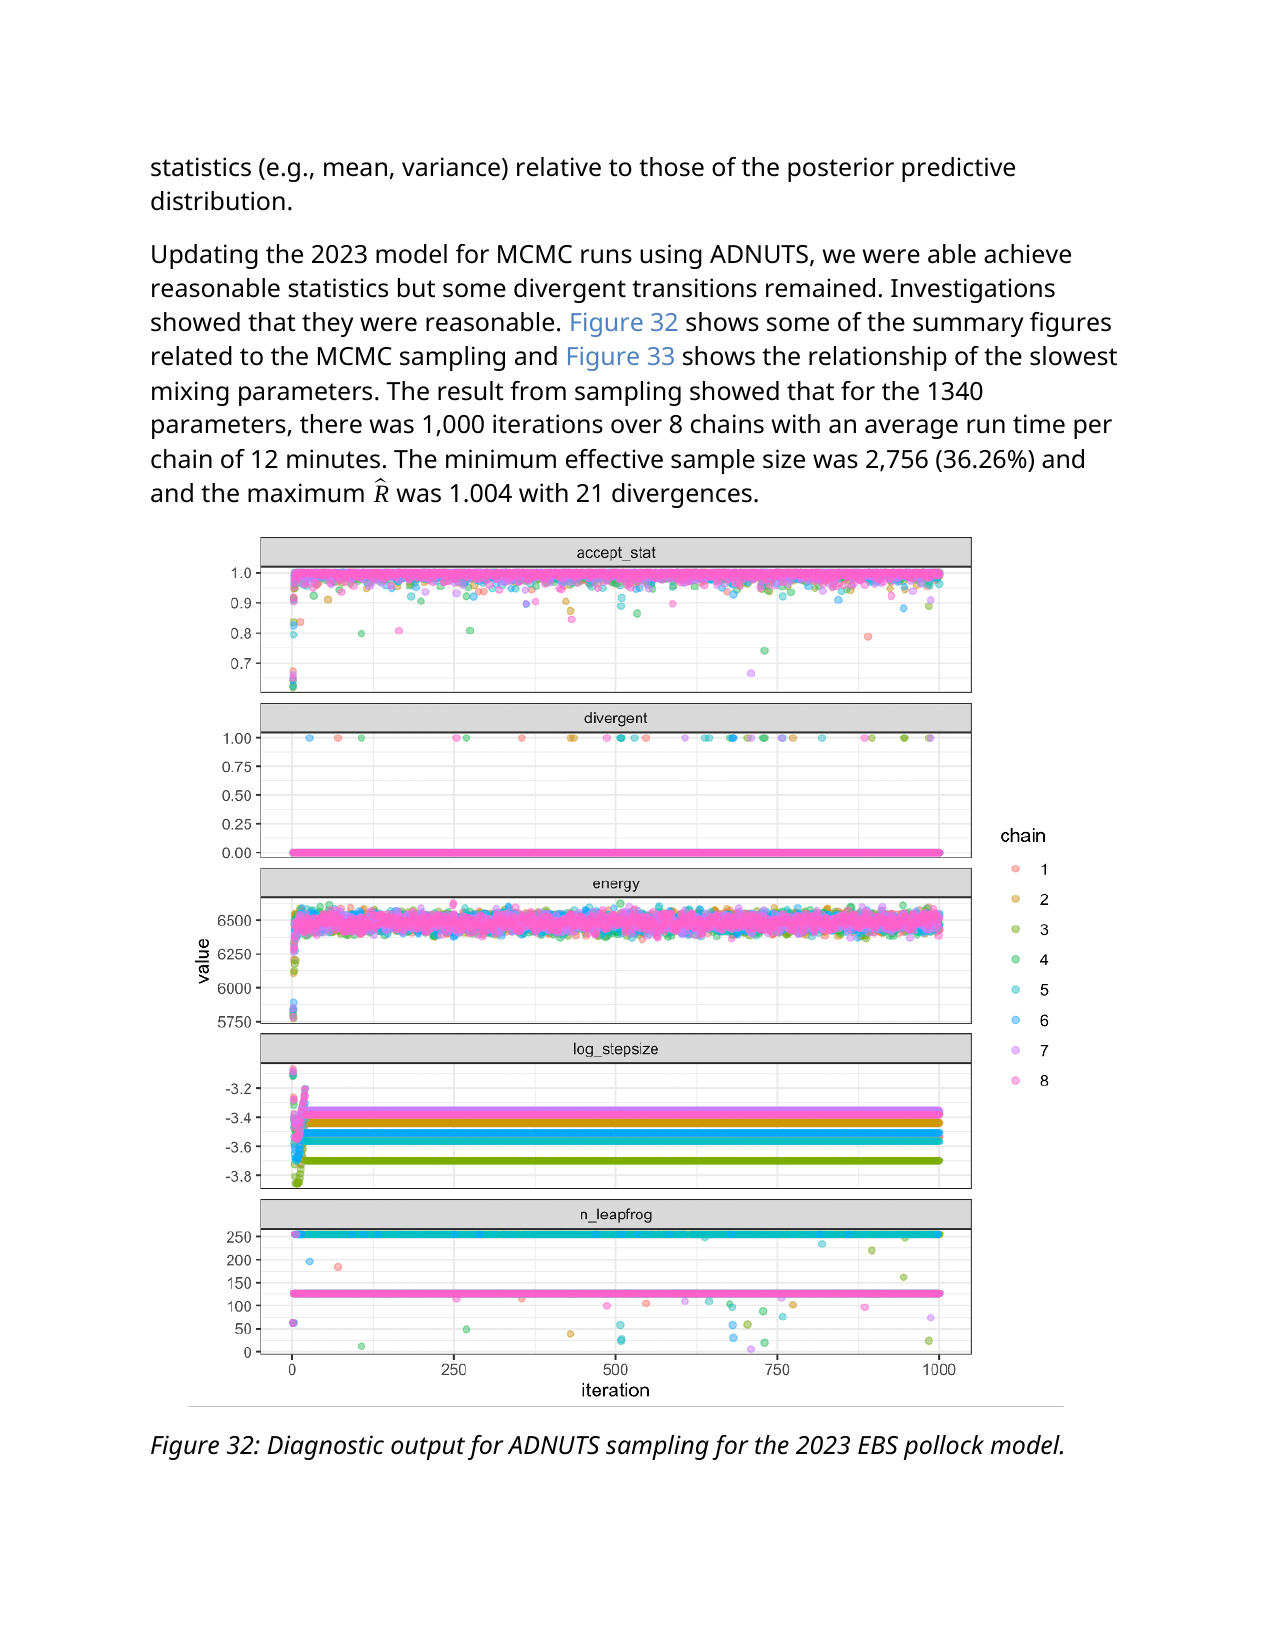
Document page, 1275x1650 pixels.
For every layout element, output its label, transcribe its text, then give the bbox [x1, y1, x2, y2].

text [150, 150, 1125, 218]
text Updating the 2023 model for MCMC runs using ADNUTS, we were able achieve reasonable statistics but some divergent transitions remained. Investigations showed that they were reasonable. Figure 32 shows some of the summary figures related to the MCMC sampling and Figure 33 shows the relationship of the slowest mixing parameters. The result from sampling showed that for the 1340 parameters, there was 1,000 iterations over 8 chains with an average run time per chain of 12 minutes. The minimum effective sample size was 2,756 (36.26%) and and the maximum was 1.004 with 21 divergences. [150, 237, 1125, 509]
table_header Figure 32: Diagnostic output for ADNUTS sampling for the 2023 EBS pollock model. [139, 528, 1114, 1474]
picture [188, 531, 1064, 1407]
